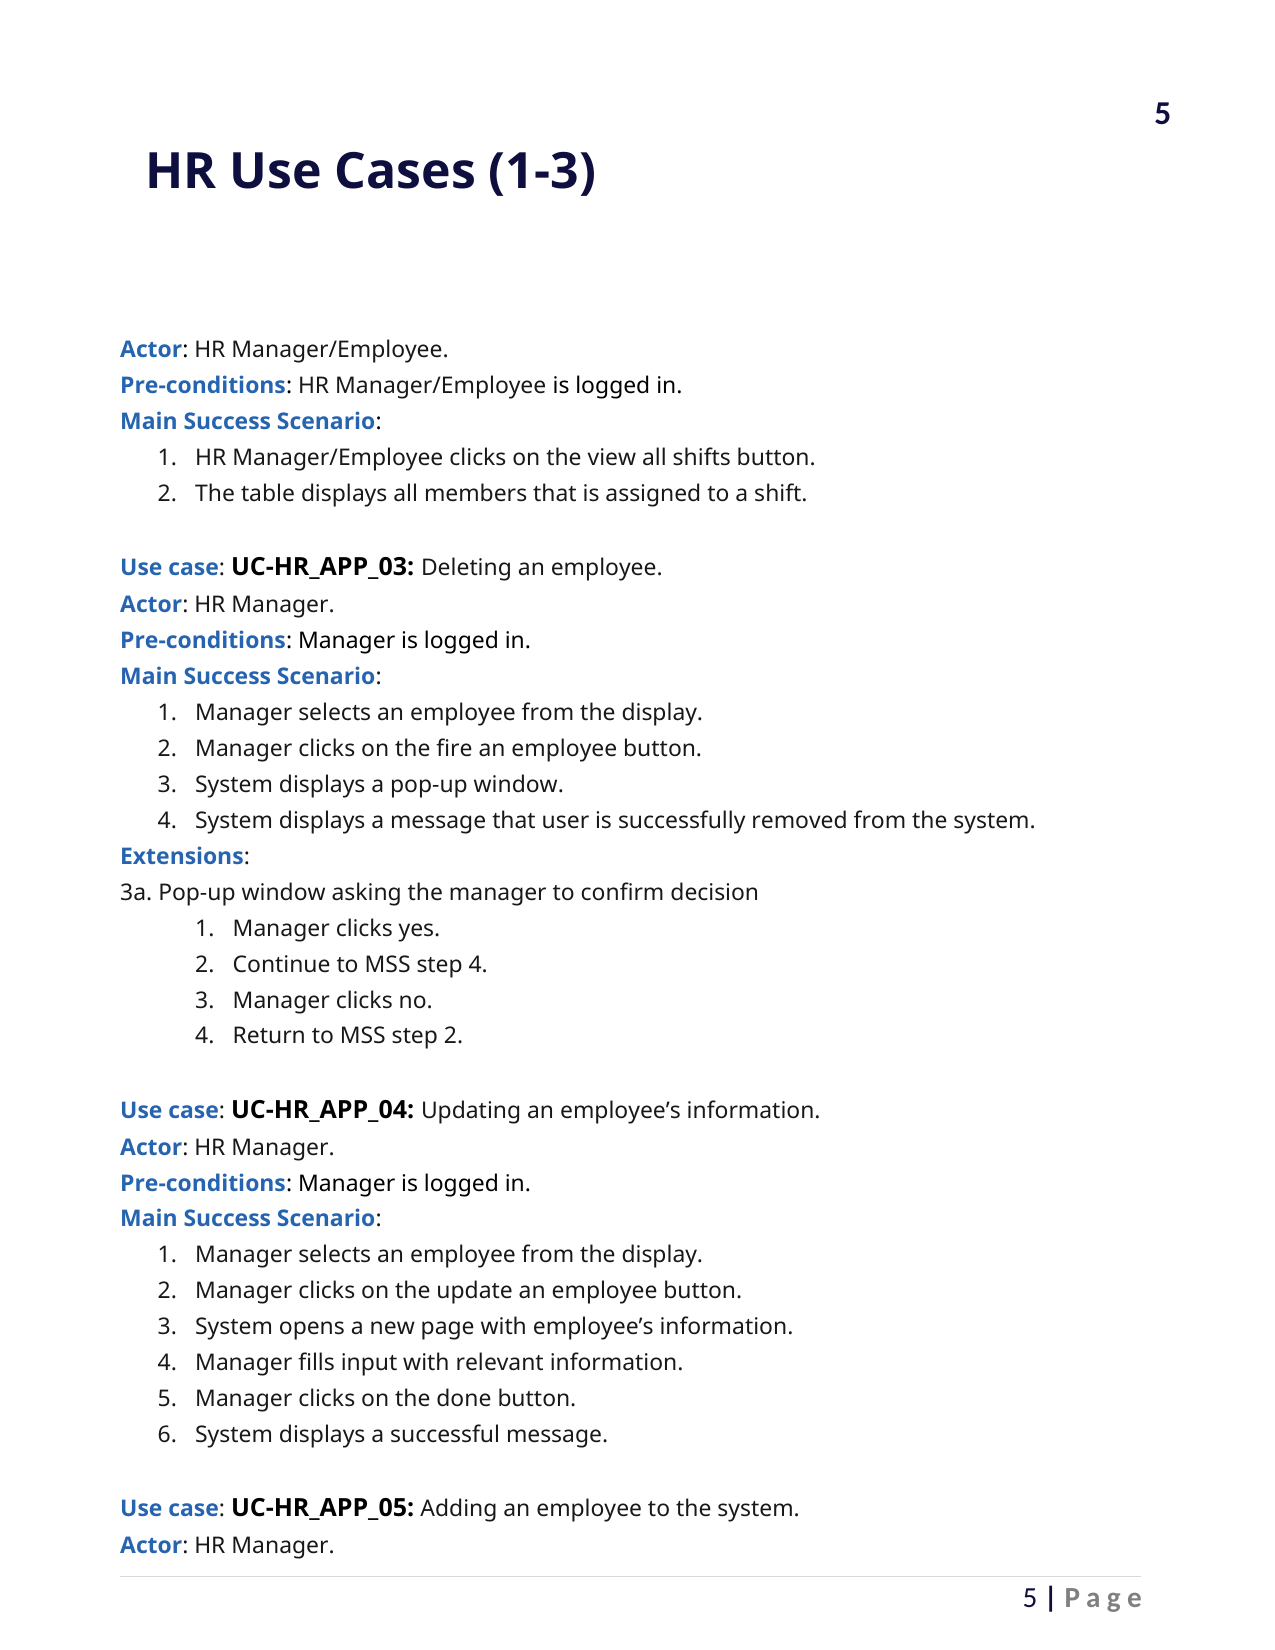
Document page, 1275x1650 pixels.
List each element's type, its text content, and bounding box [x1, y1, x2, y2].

list Manager clicks yes. [195, 912, 1155, 943]
list Return to MSS step 2. [195, 1019, 1155, 1051]
list Manager selects an employee from the display. [157, 1238, 1155, 1269]
text Actor: HR Manager. [120, 588, 1155, 619]
text Use case: UC-HR_APP_05: Adding an employee to the system. [120, 1490, 1155, 1524]
text Extensions: [120, 840, 1155, 871]
list System opens a new page with employee’s information. [157, 1310, 1155, 1341]
text Actor: HR Manager. [120, 1131, 1155, 1162]
list Manager clicks on the fire an employee button. [157, 732, 1155, 763]
list Manager clicks on the update an employee button. [157, 1274, 1155, 1306]
text Pre-conditions: Manager is logged in. [120, 1166, 1155, 1198]
text Main Success Scenario: [120, 660, 1155, 691]
subtitle HR Use Cases (1-3) [145, 135, 596, 203]
list Manager fills input with relevant information. [157, 1346, 1155, 1377]
text Use case: UC-HR_APP_03: Deleting an employee. [120, 549, 1155, 583]
list System displays a successful message. [157, 1418, 1155, 1449]
text Main Success Scenario: [120, 405, 1155, 437]
text Pre-conditions: HR Manager/Employee is logged in. [120, 369, 1155, 401]
list Manager clicks no. [195, 983, 1155, 1015]
text Main Success Scenario: [120, 1202, 1155, 1234]
text Pre-conditions: Manager is logged in. [120, 624, 1155, 655]
list The table displays all members that is assigned to a shift. [157, 477, 1155, 508]
text Actor: HR Manager/Employee. [120, 333, 1155, 365]
list System displays a pop-up window. [157, 768, 1155, 799]
list Manager selects an employee from the display. [157, 696, 1155, 727]
text Actor: HR Manager. [120, 1529, 1155, 1560]
text 3a. Pop-up window asking the manager to confirm decision [120, 876, 1155, 907]
text Use case: UC-HR_APP_04: Updating an employee’s information. [120, 1091, 1155, 1125]
list System displays a message that user is successfully removed from the system. [157, 804, 1155, 835]
list HR Manager/Employee clicks on the view all shifts button. [157, 441, 1155, 472]
list Manager clicks on the done button. [157, 1382, 1155, 1413]
list Continue to MSS step 4. [195, 948, 1155, 979]
